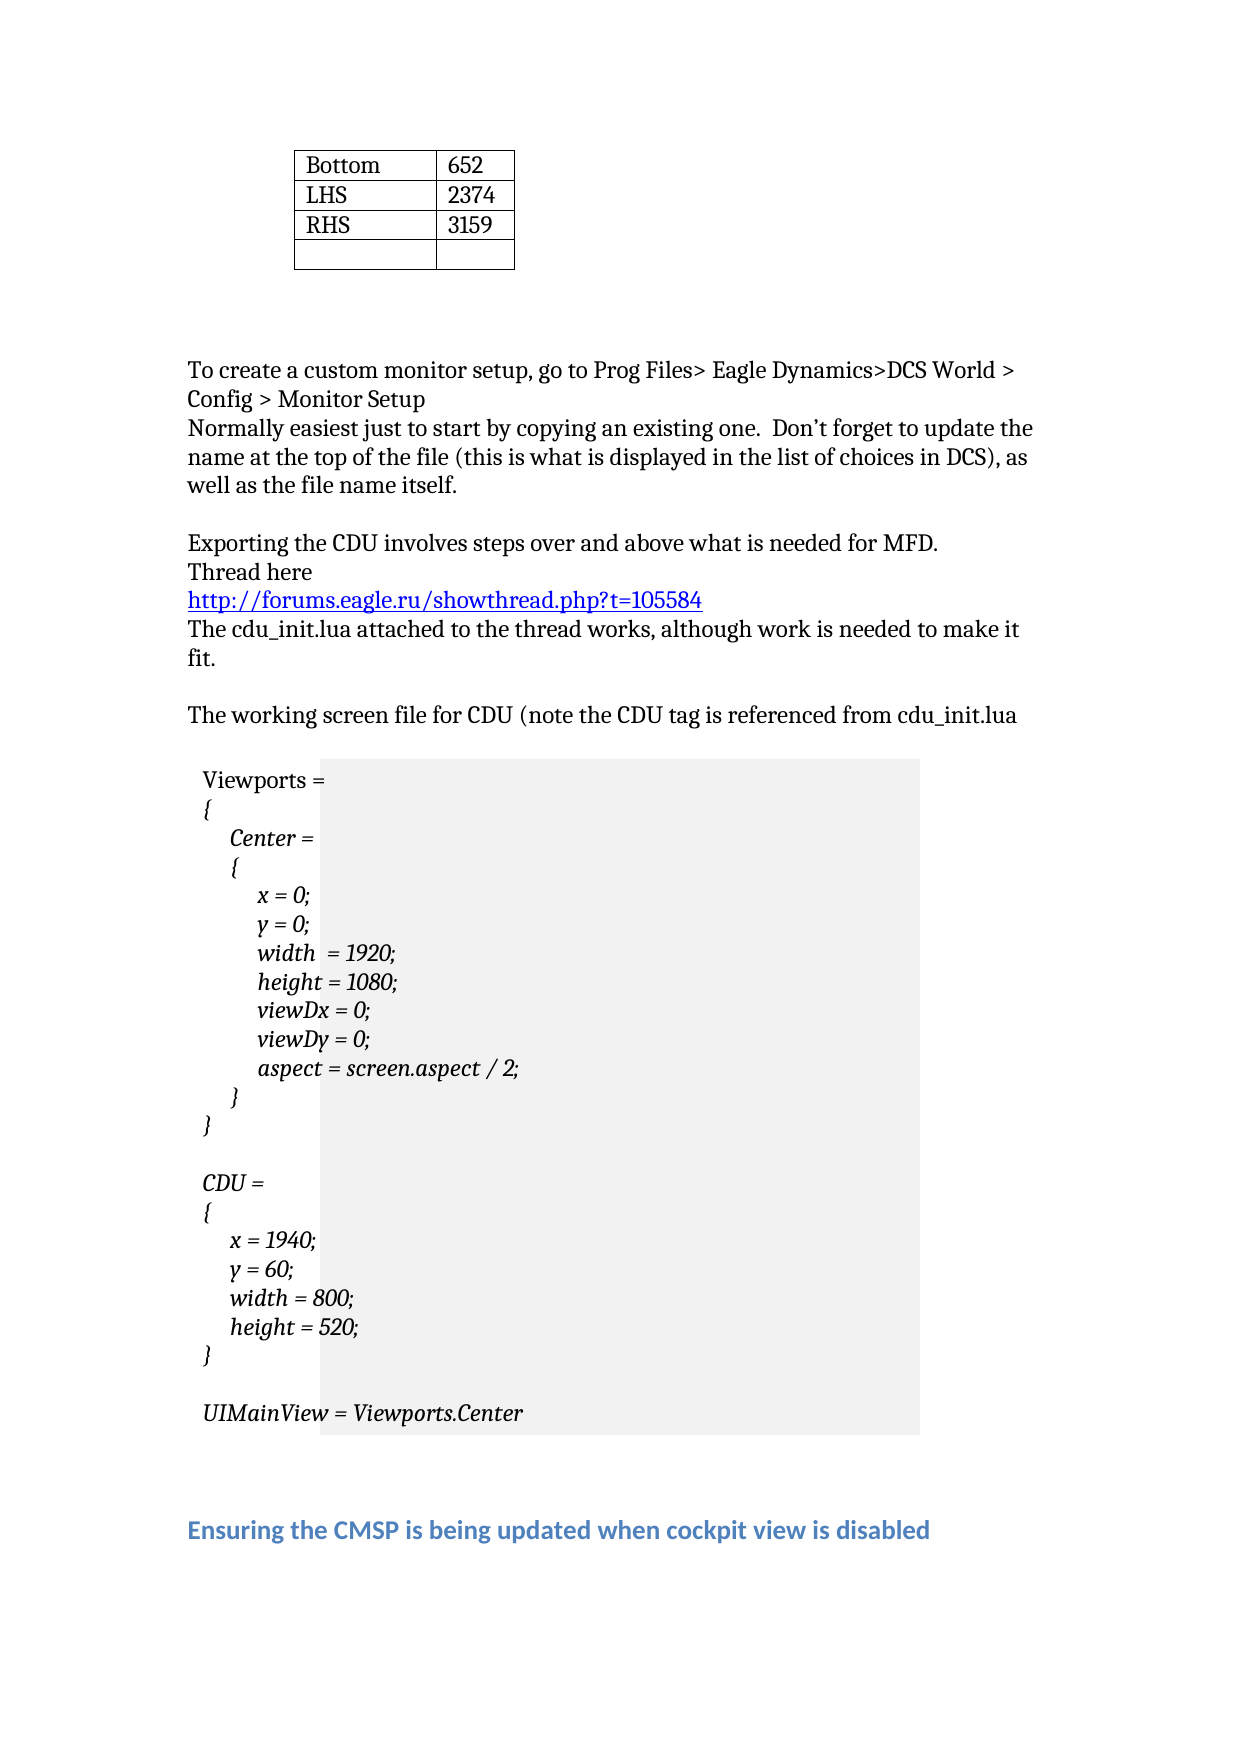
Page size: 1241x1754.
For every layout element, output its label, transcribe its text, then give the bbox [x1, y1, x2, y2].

table_cell Bottom [295, 151, 436, 180]
table_cell [295, 240, 436, 269]
text Thread here [187, 558, 1053, 586]
table_cell 3159 [437, 211, 514, 239]
text http://forums.eagle.ru/showthread.php?t=105584 [187, 586, 1053, 615]
subtitle Ensuring the CMSP is being updated when cockpit view is disabled [187, 1513, 1053, 1546]
text The working screen file for CDU (note the CDU tag is referenced from cdu_init.lua [187, 701, 1053, 730]
table_cell [437, 240, 514, 269]
table_cell LHS [295, 181, 436, 209]
table_cell 2374 [437, 181, 514, 209]
table_cell RHS [295, 211, 436, 239]
text Exporting the CDU involves steps over and above what is needed for MFD. [187, 529, 1053, 558]
text To create a custom monitor setup, go to Prog Files> Eagle Dynamics>DCS World > Config > Monitor Setup [187, 356, 1053, 414]
table_cell 652 [437, 151, 514, 180]
text The cdu_init.lua attached to the thread works, although work is needed to make it fit. [187, 615, 1053, 673]
text Normally easiest just to start by copying an existing one. Don’t forget to update the name at the top of the file (this is what is displayed in the list of choices in DCS), as well as the file name itself. [187, 414, 1053, 500]
